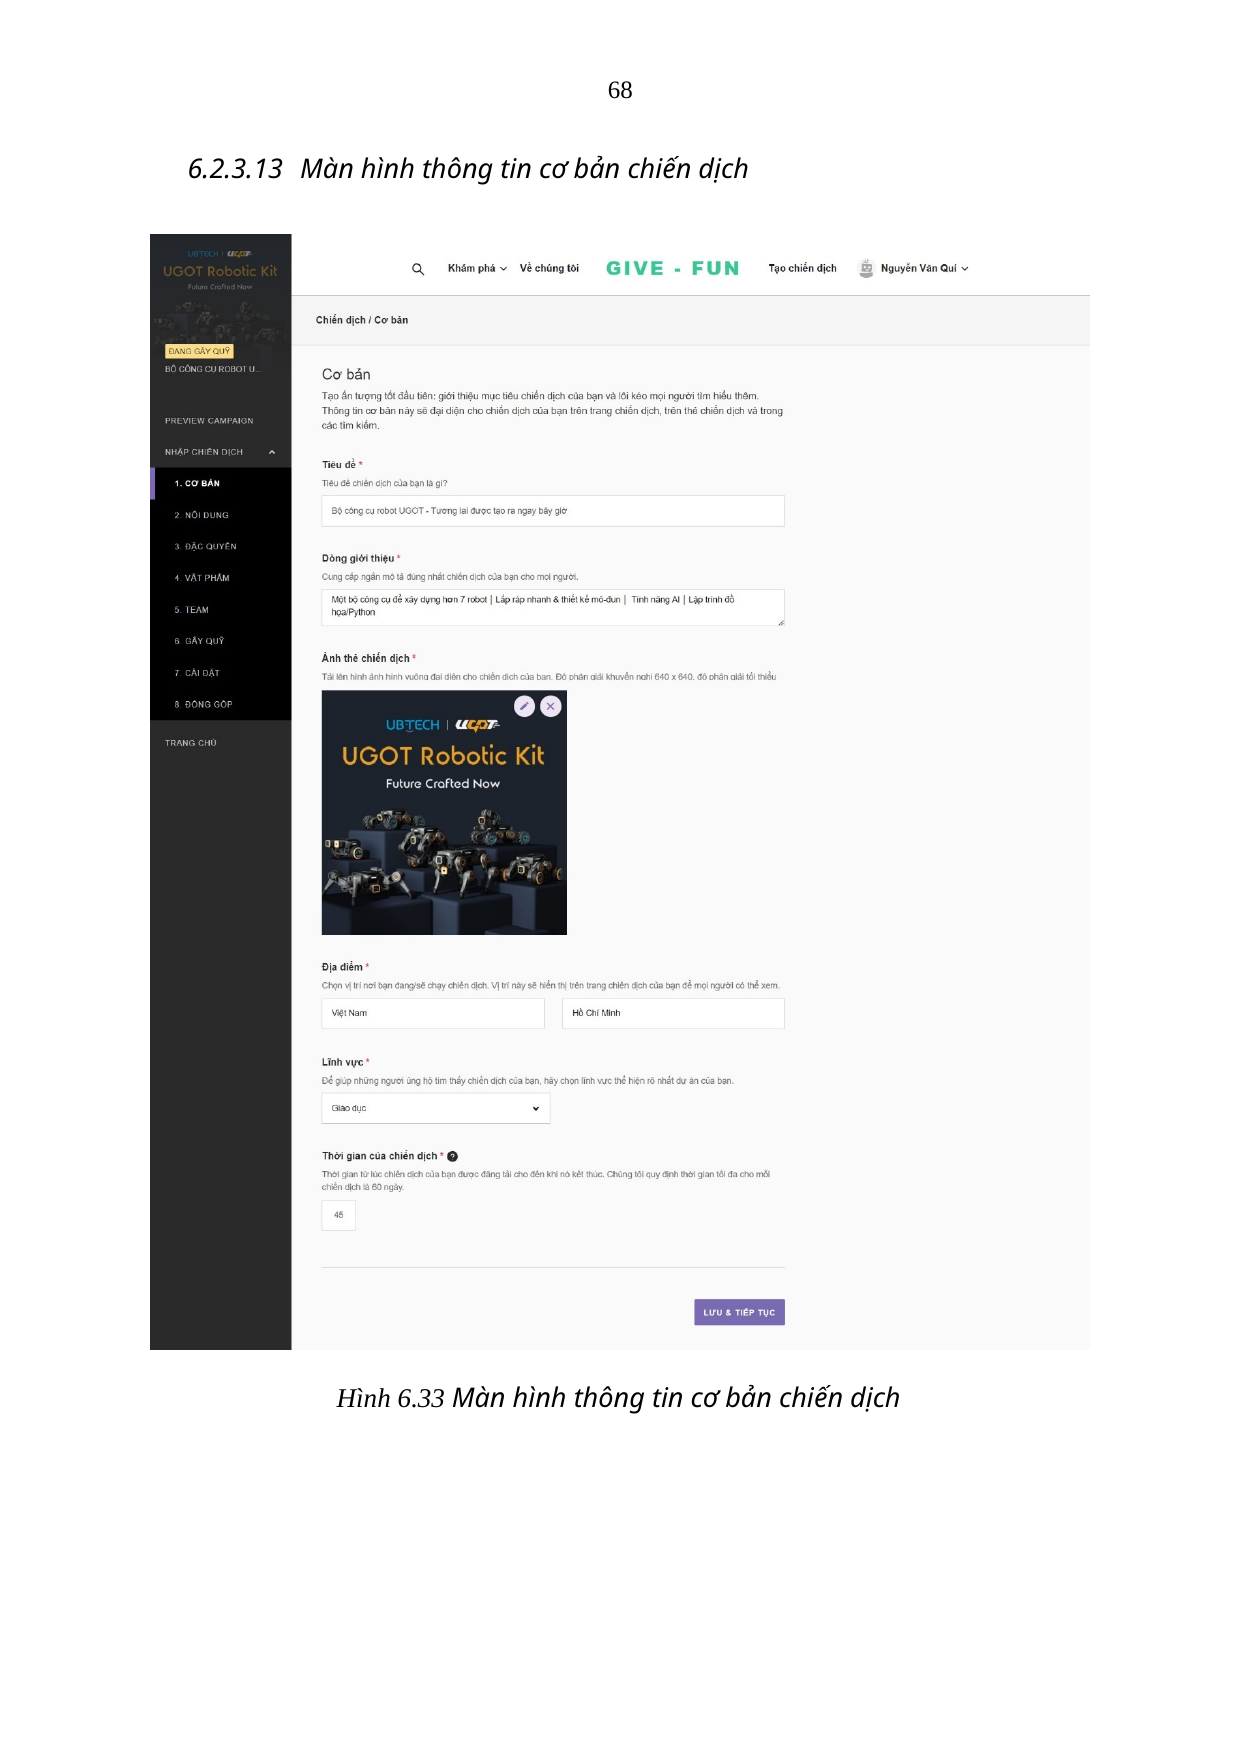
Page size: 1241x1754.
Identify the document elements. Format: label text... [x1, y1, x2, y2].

subtitle Màn hình thông tin cơ bản chiến dịch [187, 150, 1090, 187]
picture [150, 234, 1091, 1350]
